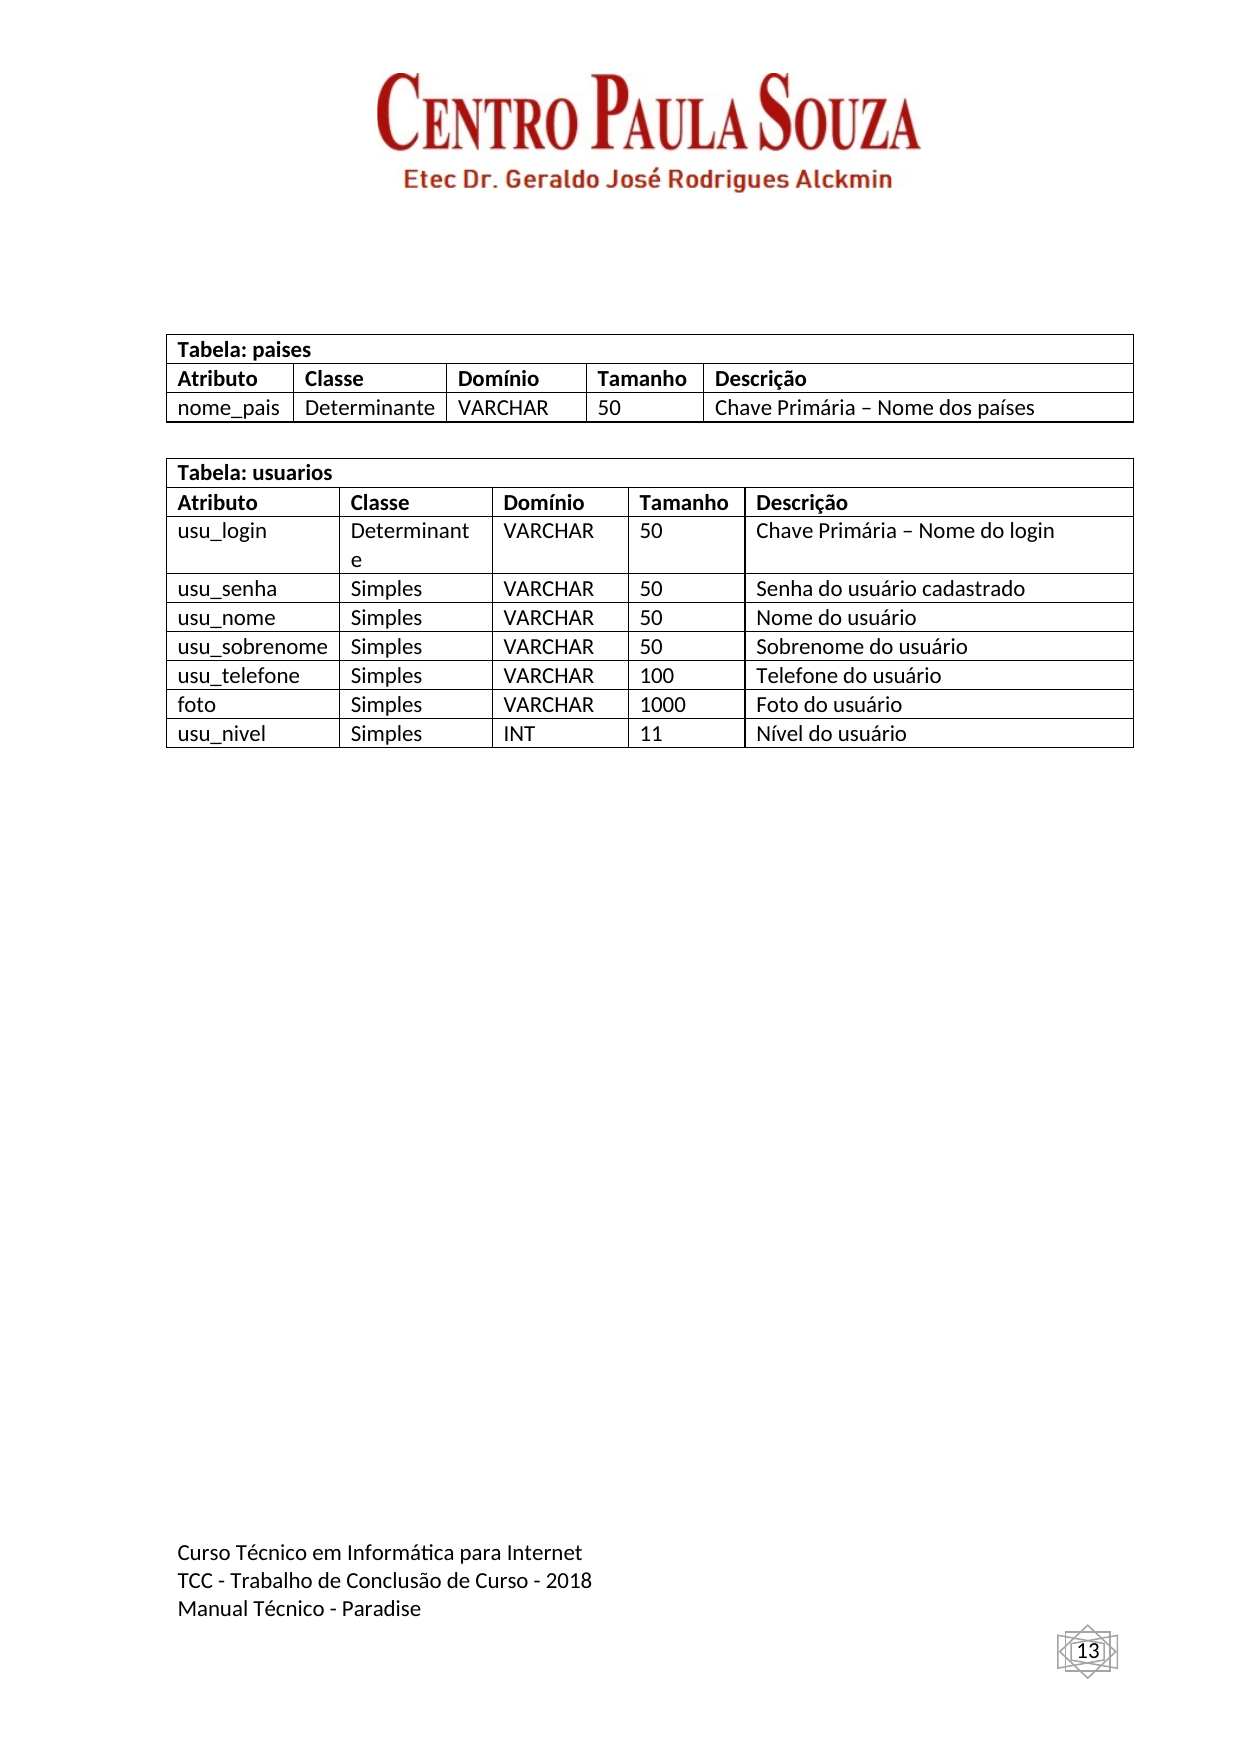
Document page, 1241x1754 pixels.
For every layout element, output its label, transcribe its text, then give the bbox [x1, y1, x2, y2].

table_cell INT [493, 719, 628, 747]
table_cell nome_pais [167, 393, 293, 421]
table_cell Descrição [704, 364, 1133, 392]
table_header Tabela: paises [167, 335, 1133, 363]
table_cell VARCHAR [493, 603, 628, 631]
table_cell 50 [629, 603, 744, 631]
table_cell Senha do usuário cadastrado [746, 574, 1133, 602]
table_cell VARCHAR [447, 393, 586, 421]
table_cell Tamanho [587, 364, 703, 392]
table_cell VARCHAR [493, 661, 628, 689]
table_cell Foto do usuário [746, 690, 1133, 718]
table_cell Classe [294, 364, 446, 392]
table_cell VARCHAR [493, 632, 628, 660]
table_cell Simples [340, 719, 492, 747]
picture [377, 73, 922, 201]
table_cell Simples [340, 661, 492, 689]
table_cell usu_telefone [167, 661, 339, 689]
table_cell usu_nome [167, 603, 339, 631]
table_cell Telefone do usuário [746, 661, 1133, 689]
table_cell Classe [340, 488, 492, 516]
table_cell Nível do usuário [746, 719, 1133, 747]
table_cell usu_senha [167, 574, 339, 602]
table_cell Determinante [294, 393, 446, 421]
table_cell foto [167, 690, 339, 718]
table_cell Chave Primária – Nome dos países [704, 393, 1133, 421]
table_cell VARCHAR [493, 574, 628, 602]
table_cell Chave Primária – Nome do login [746, 517, 1133, 573]
table_cell Atributo [167, 488, 339, 516]
table_cell 50 [587, 393, 703, 421]
table_cell Determinante [340, 517, 492, 573]
table_cell Descrição [746, 488, 1133, 516]
table_cell Nome do usuário [746, 603, 1133, 631]
table_cell 100 [629, 661, 744, 689]
table_cell VARCHAR [493, 517, 628, 573]
table_header Tabela: usuarios [167, 459, 1133, 487]
table_cell Sobrenome do usuário [746, 632, 1133, 660]
table_cell Tamanho [629, 488, 744, 516]
table_cell Domínio [447, 364, 586, 392]
table_cell Simples [340, 632, 492, 660]
table_cell usu_sobrenome [167, 632, 339, 660]
table_cell VARCHAR [493, 690, 628, 718]
table_cell Simples [340, 574, 492, 602]
table_cell usu_login [167, 517, 339, 573]
table_cell 50 [629, 632, 744, 660]
table_cell 50 [629, 517, 744, 573]
table_cell Atributo [167, 364, 293, 392]
table_cell usu_nivel [167, 719, 339, 747]
table_cell 50 [629, 574, 744, 602]
table_cell Simples [340, 690, 492, 718]
table_cell 11 [629, 719, 744, 747]
table_cell Simples [340, 603, 492, 631]
table_cell 1000 [629, 690, 744, 718]
table_cell Domínio [493, 488, 628, 516]
